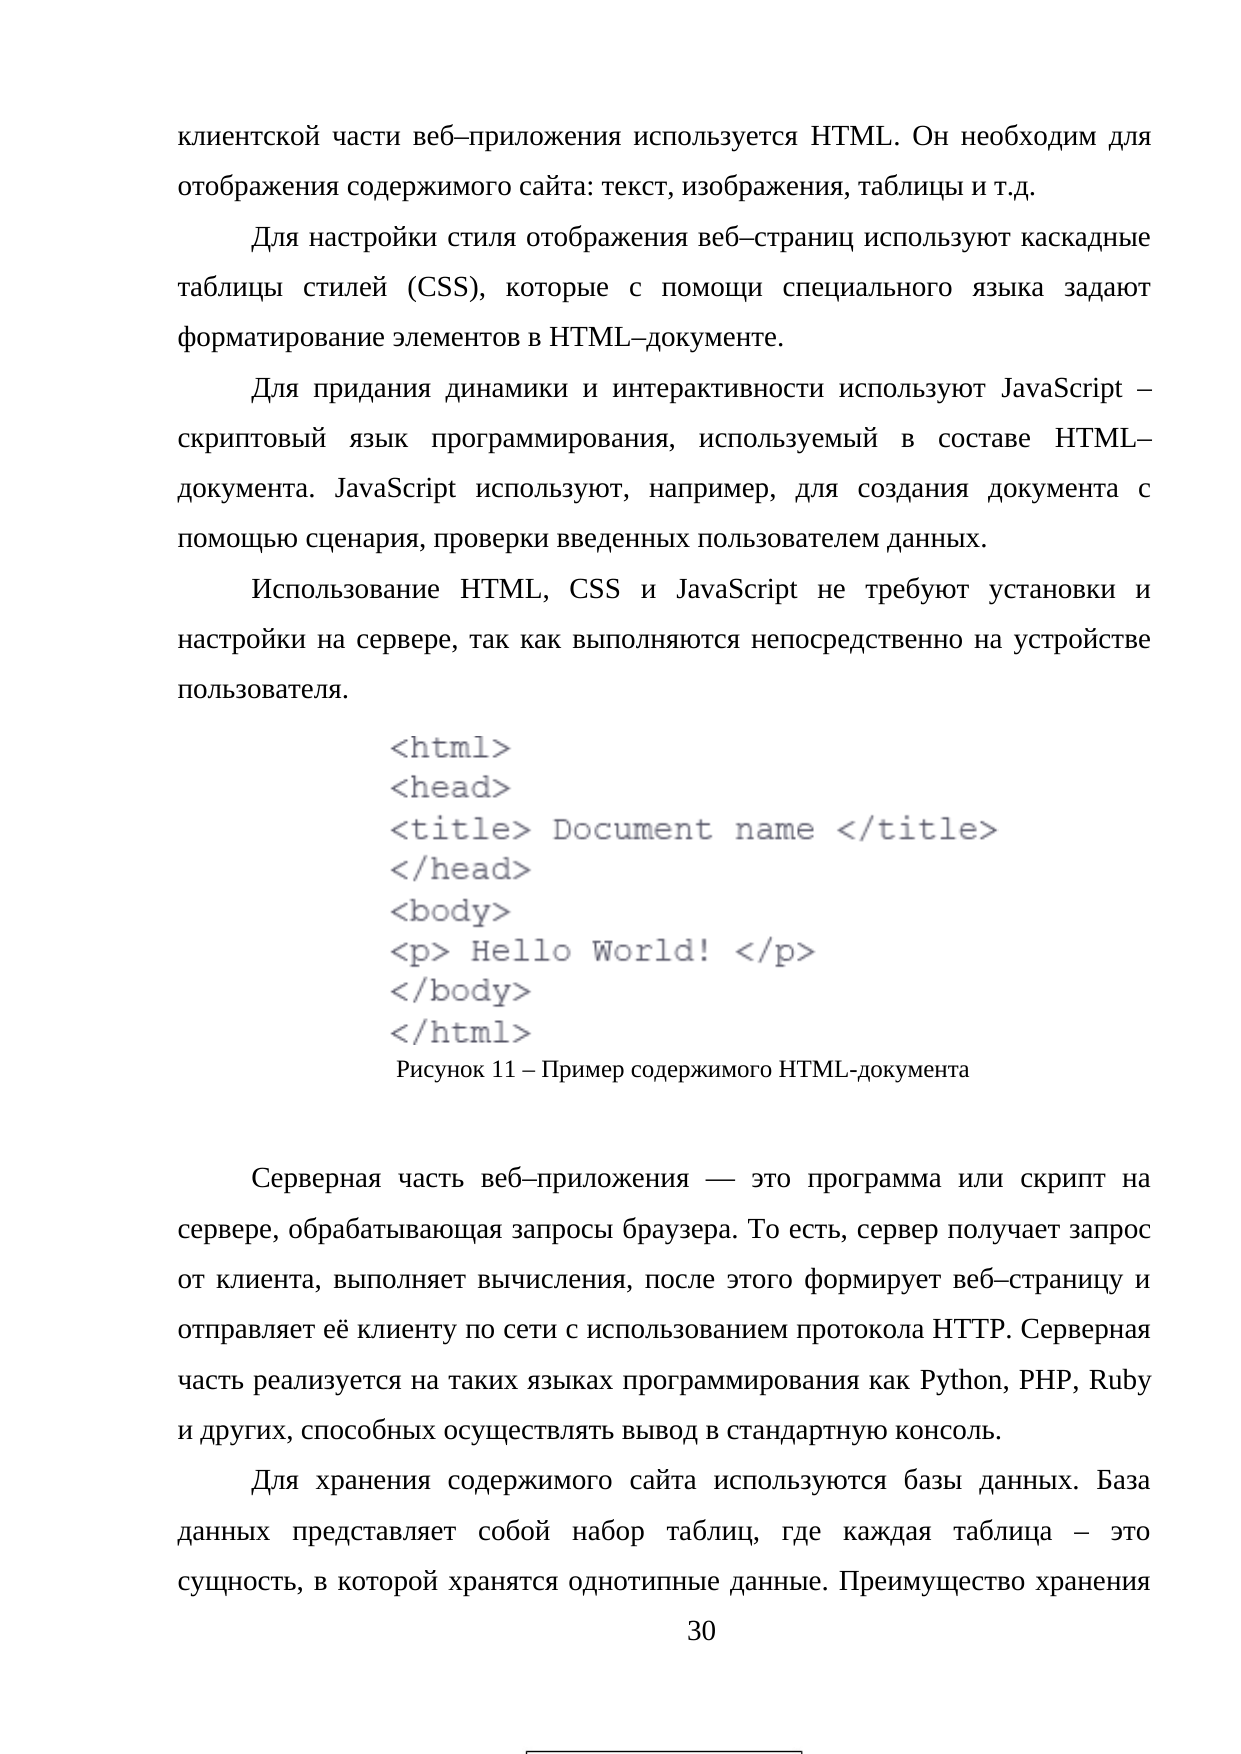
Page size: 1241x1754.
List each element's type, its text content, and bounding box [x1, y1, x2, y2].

text Использование HTML, CSS и JavaScript не требуют установки и настройки на сервере, так как выполняются непосредственно на устройстве пользователя. [177, 571, 1152, 705]
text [177, 1462, 1152, 1597]
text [177, 118, 1152, 202]
picture [212, 1746, 1114, 1754]
text Для настройки стиля отображения веб–страниц используют каскадные таблицы стилей (CSS), которые с помощи специального языка задают форматирование элементов в HTML–документе. [177, 219, 1152, 353]
text Для придания динамики и интерактивности используют JavaScript – скриптовый язык программирования, используемый в составе HTML–документа. JavaScript используют, например, для создания документа с помощью сценария, проверки введенных пользователем данных. [177, 370, 1152, 554]
picture [390, 736, 999, 1045]
